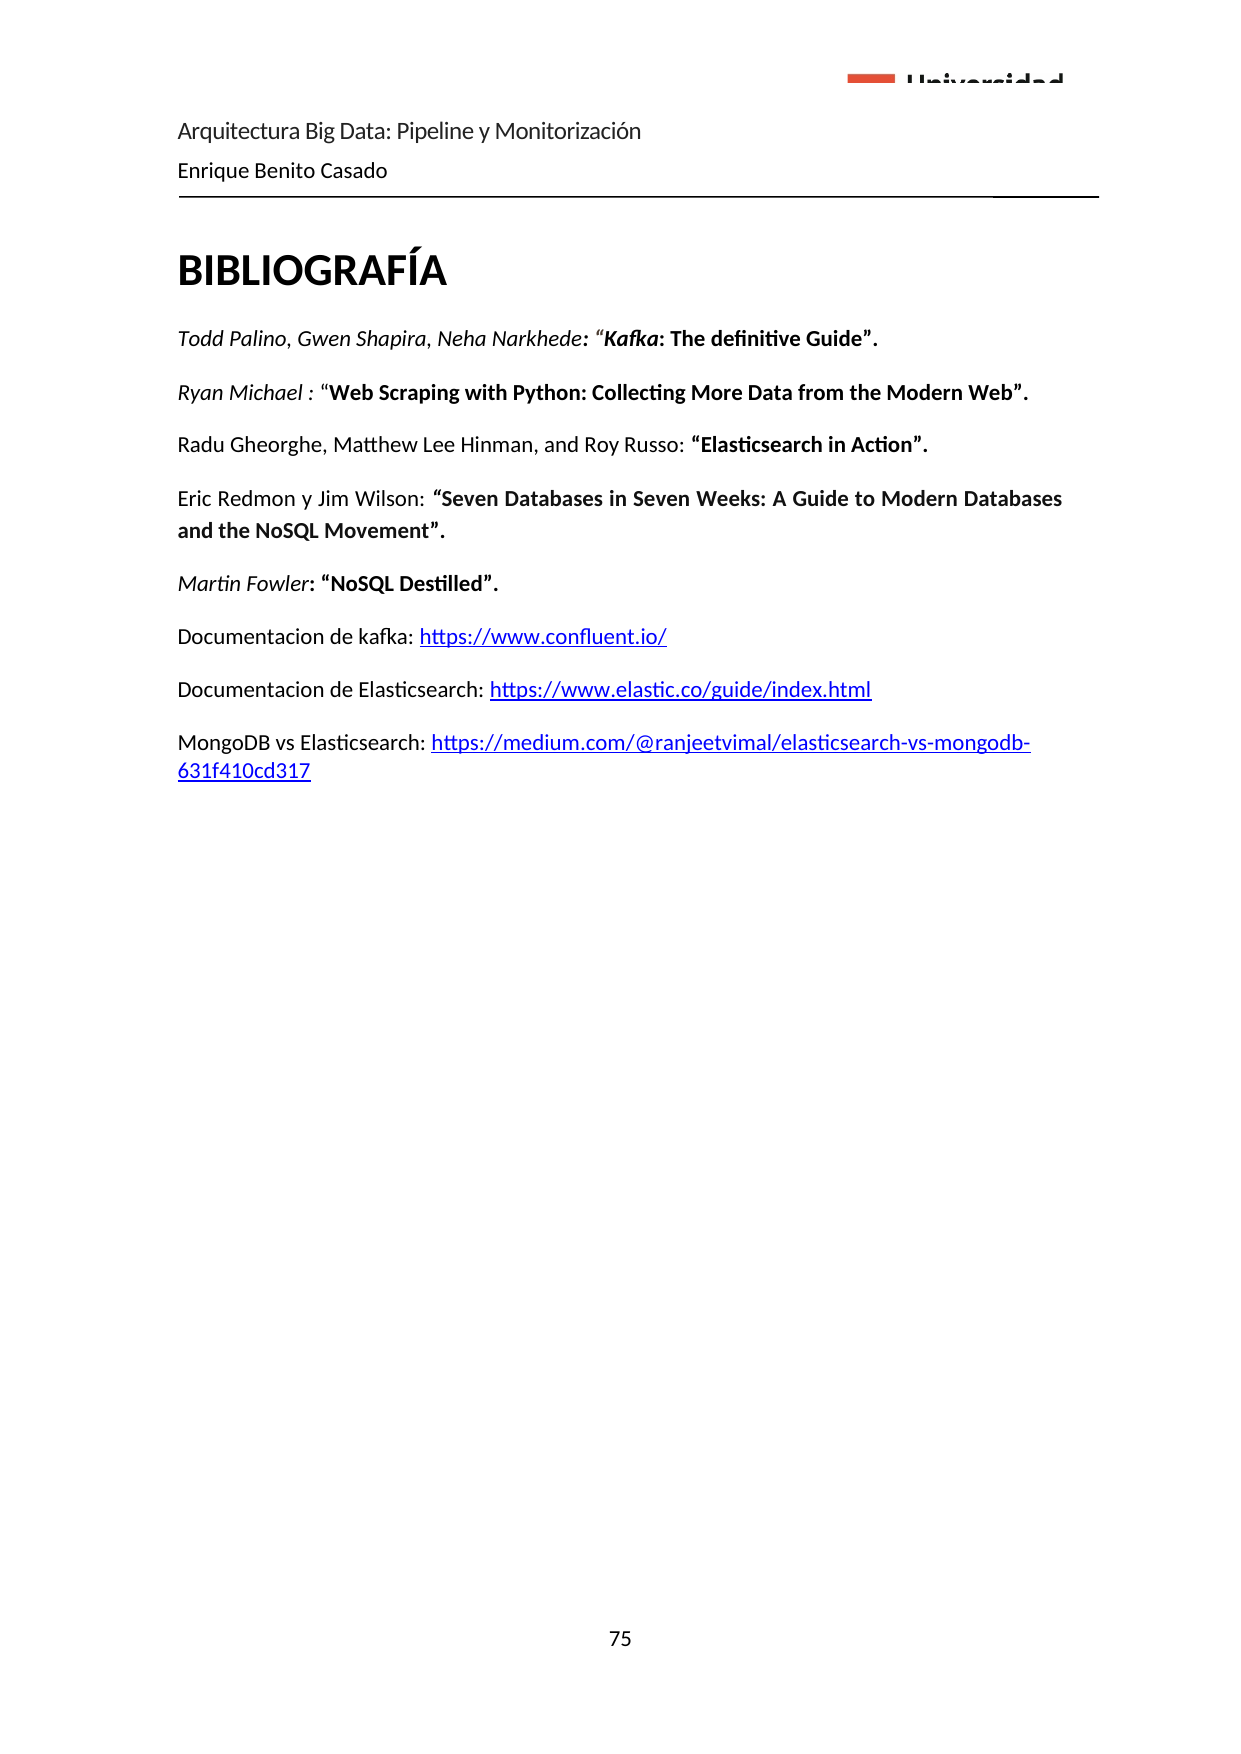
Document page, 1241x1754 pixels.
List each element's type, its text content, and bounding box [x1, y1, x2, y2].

picture [847, 73, 1063, 83]
subtitle BIBLIOGRAFÍA [177, 241, 1063, 297]
